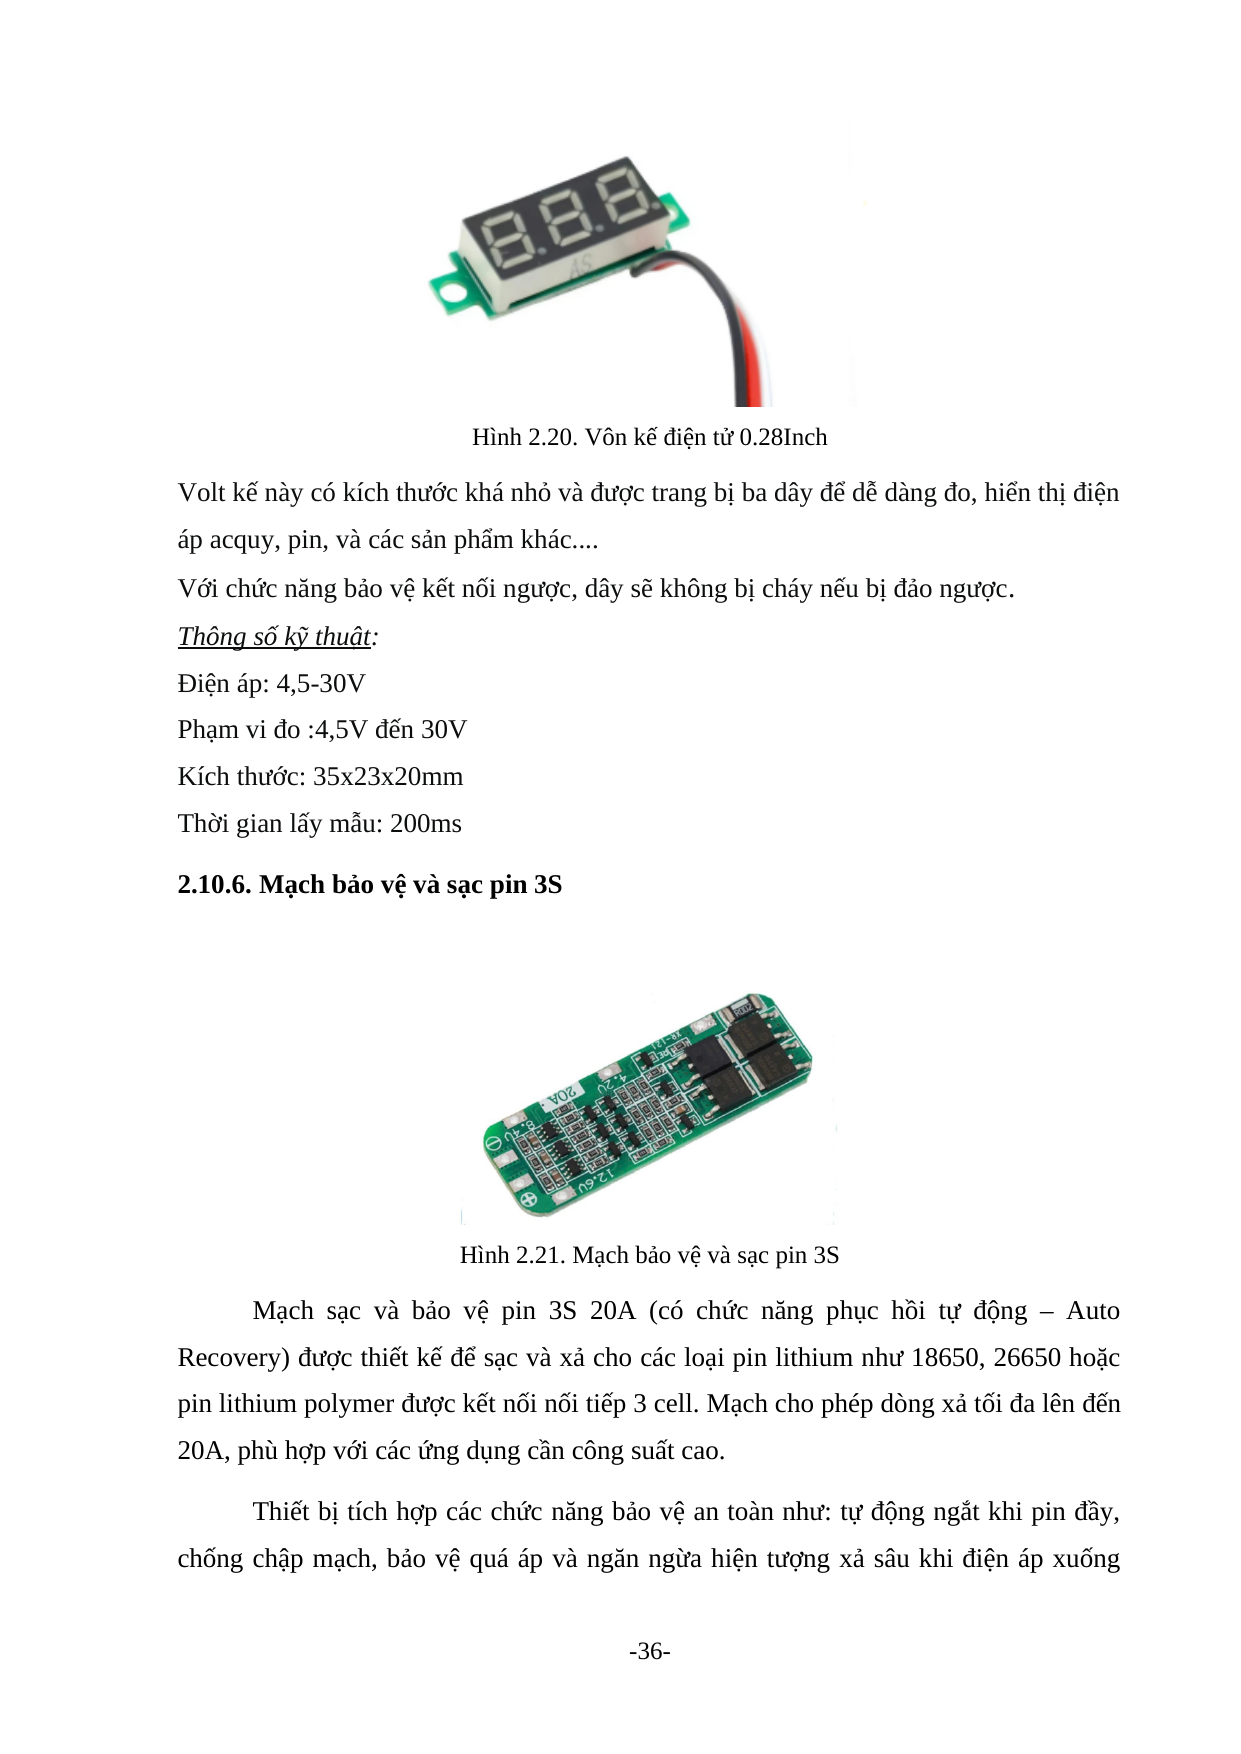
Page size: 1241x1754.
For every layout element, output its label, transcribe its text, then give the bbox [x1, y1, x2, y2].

list Mạch bảo vệ và sạc pin 3S [177, 868, 1122, 899]
text Volt kế này có kích thước khá nhỏ và được trang bị ba dây để dễ dàng đo, hiển thị điện áp acquy, pin, và các sản phẩm khác.... [177, 476, 1122, 554]
text Với chức năng bảo vệ kết nối ngược, dây sẽ không bị cháy nếu bị đảo ngược. [177, 570, 1122, 603]
picture [442, 990, 857, 1225]
text Thời gian lấy mẫu: 200ms [177, 807, 1122, 838]
text Điện áp: 4,5-30V [177, 667, 1122, 698]
text Hình 2.21. Mạch bảo vệ và sạc pin 3S [177, 1240, 1122, 1269]
text Kích thước: 35x23x20mm [177, 760, 1122, 791]
text Hình 2.20. Vôn kế điện tử 0.28Inch [177, 422, 1122, 451]
picture [395, 118, 904, 407]
list Mạch sạc và bảo vệ pin 3S 20A (có chức năng phục hồi tự động – Auto Recovery) được thiết kế để sạc và xả cho các loại pin lithium như 18650, 26650 hoặc pin lithium polymer được kết nối nối tiếp 3 cell. Mạch cho phép dòng xả tối đa lên đến 20A, phù hợp với các ứng dụng cần công suất cao. [177, 1294, 1122, 1465]
text Thông số kỹ thuật: [177, 620, 1122, 651]
text Phạm vi đo :4,5V đến 30V [177, 713, 1122, 744]
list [177, 1495, 1122, 1573]
